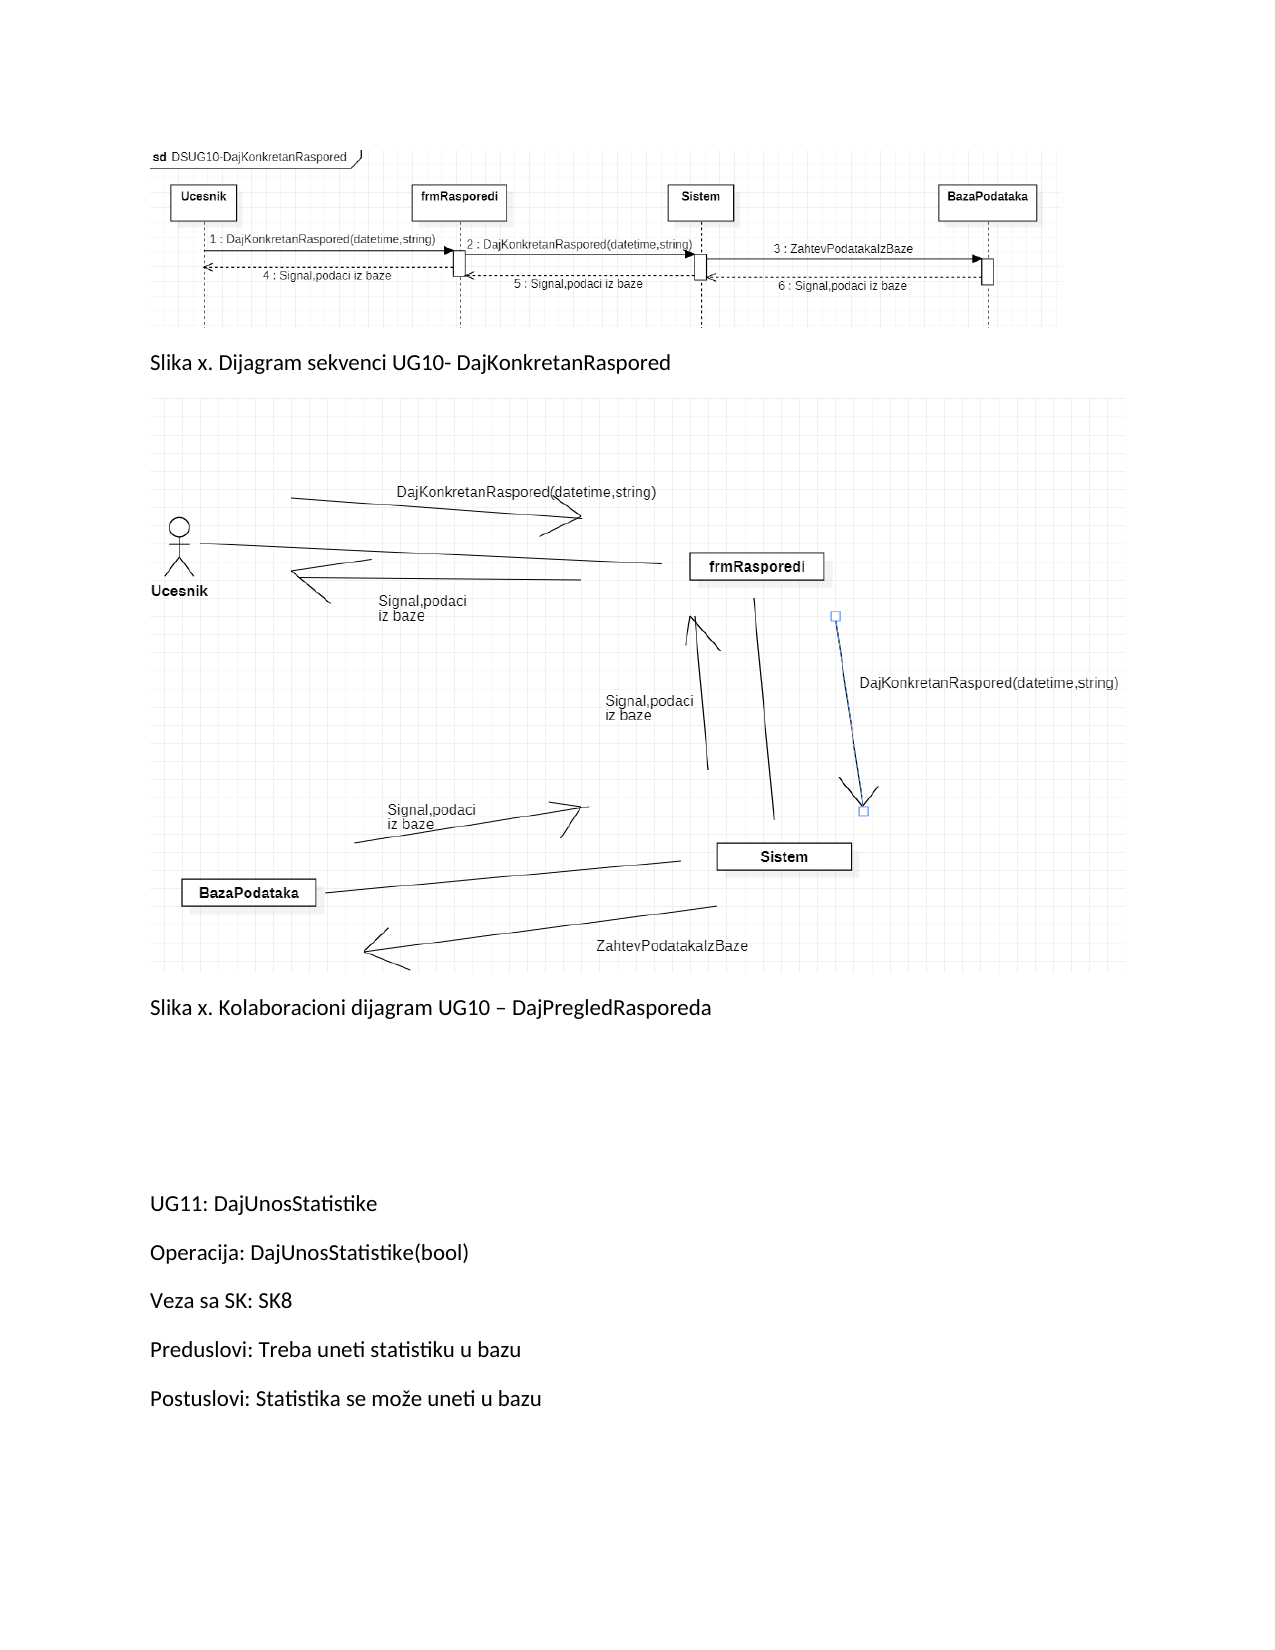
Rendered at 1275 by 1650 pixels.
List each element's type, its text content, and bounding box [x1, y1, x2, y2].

picture [150, 397, 1125, 973]
text Operacija: DajUnosStatistike(bool) [150, 1238, 1125, 1266]
text Veza sa SK: SK8 [150, 1286, 1125, 1314]
text Slika x. Kolaboracioni dijagram UG10 – DajPregledRasporeda [150, 993, 1125, 1021]
text Preduslovi: Treba uneti statistiku u bazu [150, 1335, 1125, 1363]
text UG11: DajUnosStatistike [150, 1189, 1125, 1217]
picture [150, 150, 1062, 328]
text Postuslovi: Statistika se može uneti u bazu [150, 1384, 1125, 1412]
